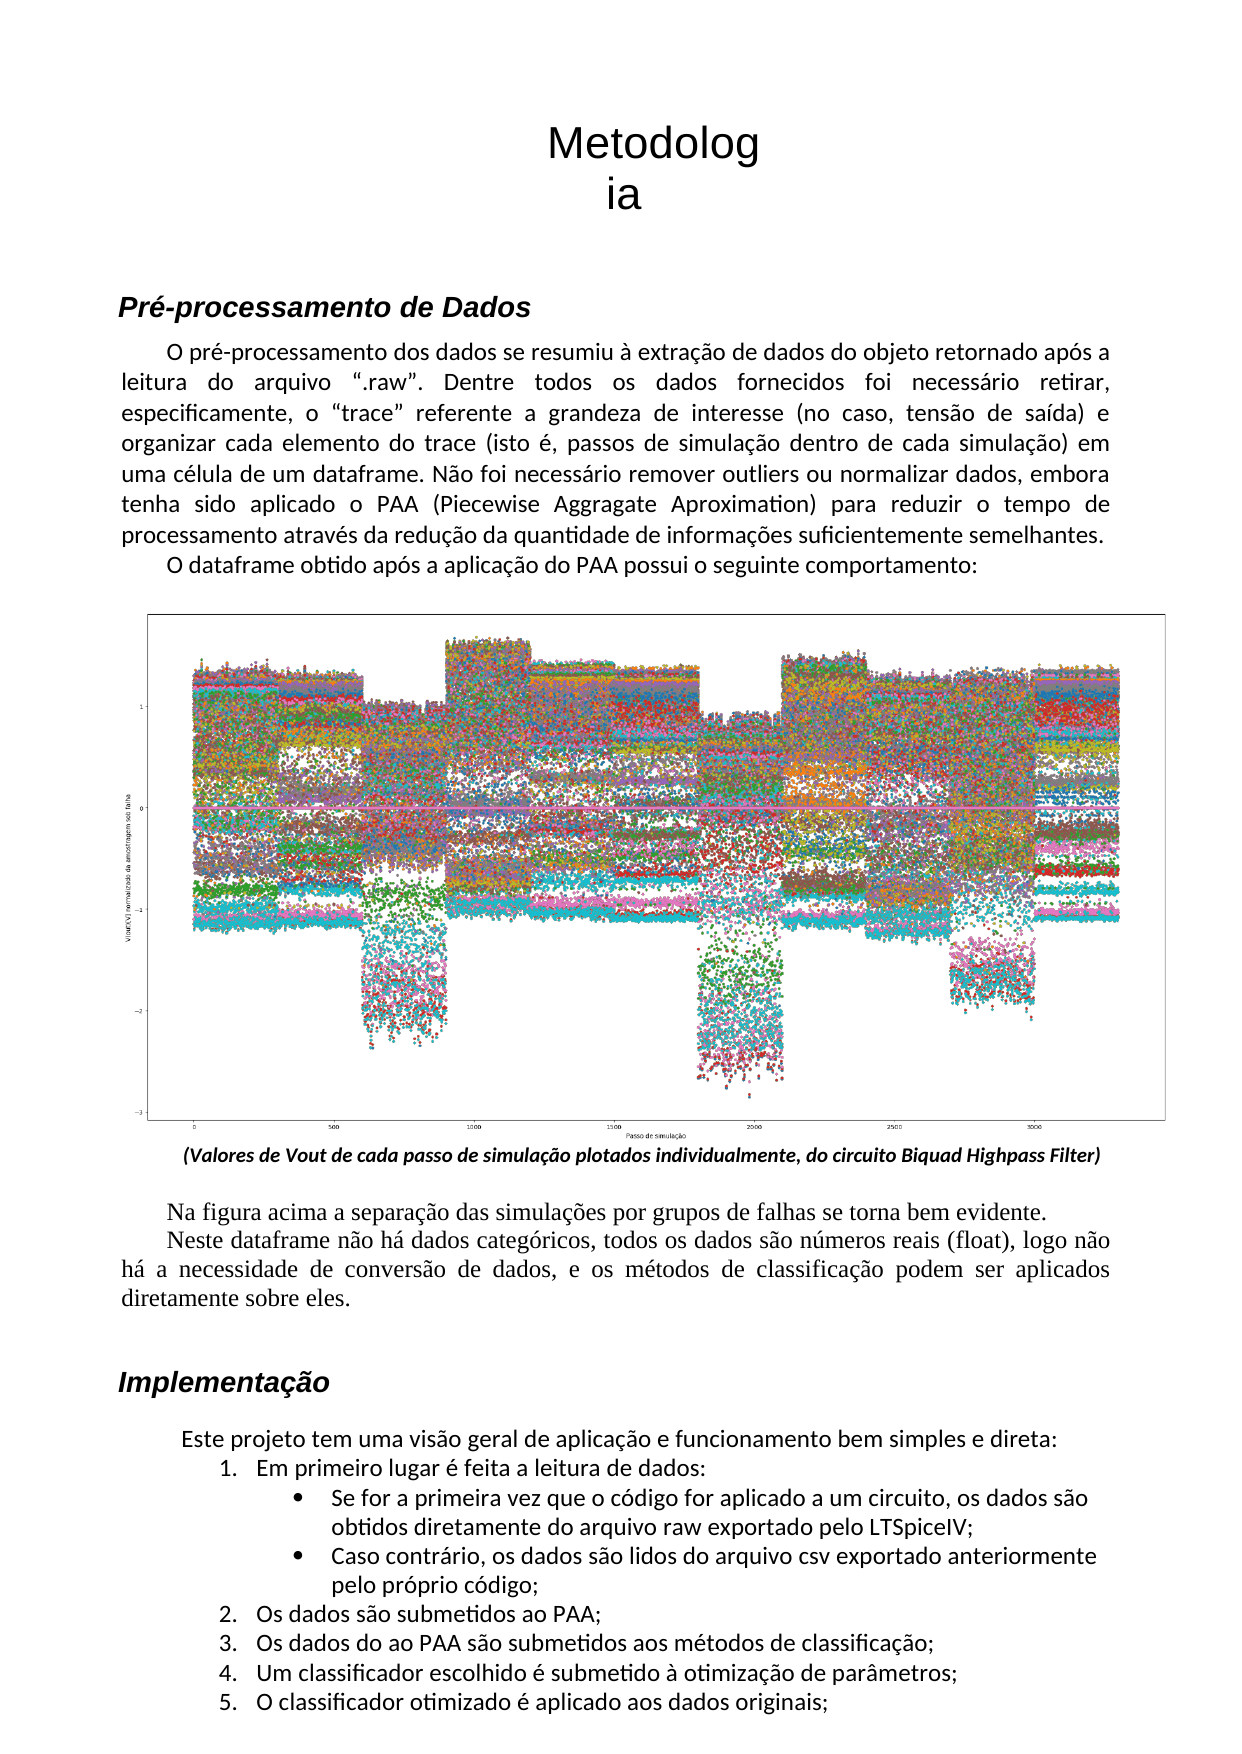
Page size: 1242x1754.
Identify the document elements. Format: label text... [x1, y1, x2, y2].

text Implementação [118, 1366, 1135, 1399]
text Pré-processamento de Dados [118, 290, 1135, 324]
list Um classificador escolhido é submetido à otimização de parâmetros; [219, 1658, 1133, 1687]
text Na figura acima a separação das simulações por grupos de falhas se torna bem evidente. [121, 1197, 1112, 1225]
list Se for a primeira vez que o código for aplicado a um circuito, os dados são obtidos diretamente do arquivo raw exportado pelo LTSpiceIV; [294, 1483, 1133, 1541]
text O pré-processamento dos dados se resumiu à extração de dados do objeto retornado após a leitura do arquivo “.raw”. Dentre todos os dados fornecidos foi necessário retirar, especificamente, o “trace” referente a grandeza de interesse (no caso, tensão de saída) e organizar cada elemento do trace (isto é, passos de simulação dentro de cada simulação) em uma célula de um dataframe. Não foi necessário remover outliers ou normalizar dados, embora tenha sido aplicado o PAA (Piecewise Aggragate Aproximation) para reduzir o tempo de processamento através da redução da quantidade de informações suficientemente semelhantes. [121, 336, 1112, 549]
text O dataframe obtido após a aplicação do PAA possui o seguinte comportamento: [121, 549, 1112, 580]
list Os dados são submetidos ao PAA; [219, 1599, 1133, 1628]
text (Valores de Vout de cada passo de simulação plotados individualmente, do circuito Biquad Highpass Filter) [118, 1142, 1105, 1168]
text Metodologia [483, 116, 764, 219]
list Em primeiro lugar é feita a leitura de dados: [219, 1453, 1133, 1483]
picture [121, 608, 1170, 1143]
list O classificador otimizado é aplicado aos dados originais; [219, 1687, 1133, 1716]
text Este projeto tem uma visão geral de aplicação e funcionamento bem simples e direta: [106, 1424, 1133, 1453]
list Os dados do ao PAA são submetidos aos métodos de classificação; [219, 1628, 1133, 1658]
text Neste dataframe não há dados categóricos, todos os dados são números reais (float), logo não há a necessidade de conversão de dados, e os métodos de classificação podem ser aplicados diretamente sobre eles. [121, 1225, 1112, 1312]
list Caso contrário, os dados são lidos do arquivo csv exportado anteriormente pelo próprio código; [294, 1541, 1133, 1599]
